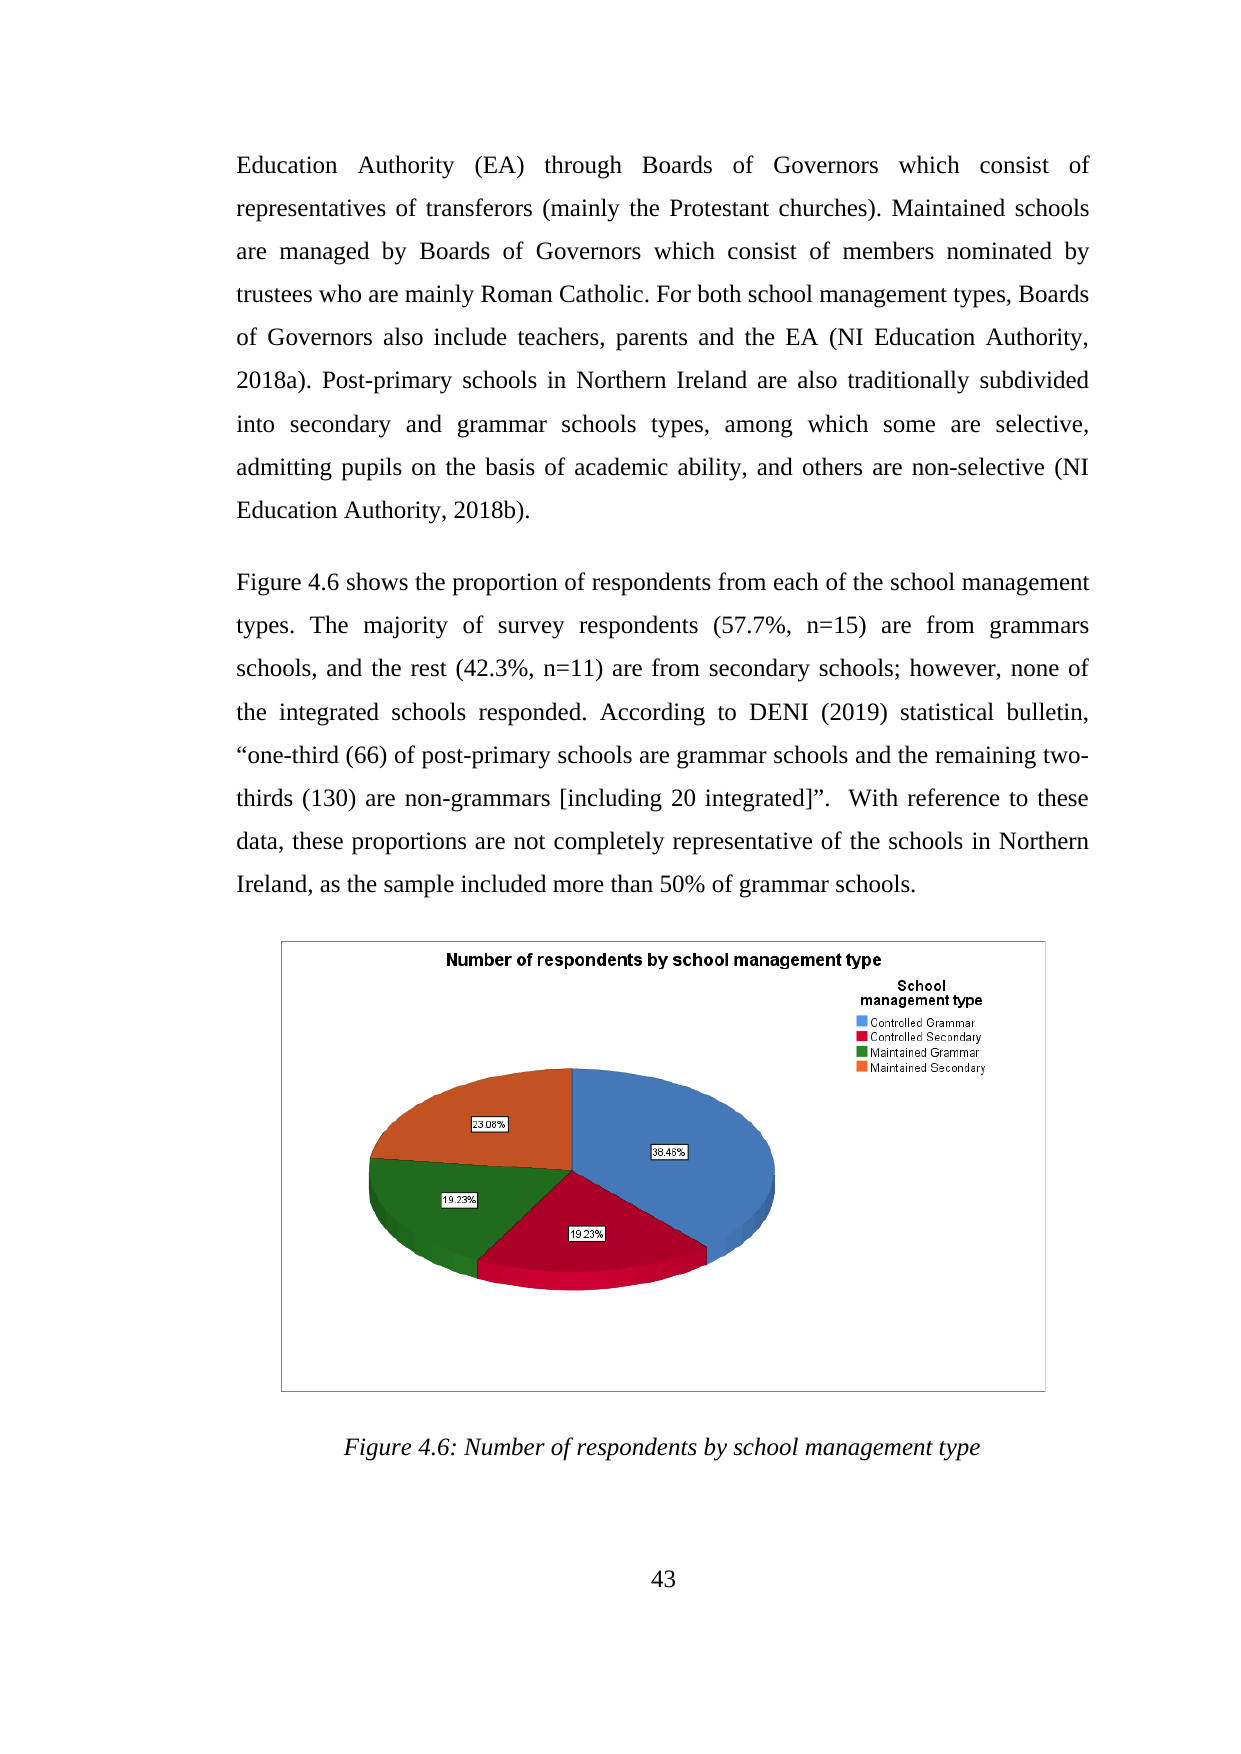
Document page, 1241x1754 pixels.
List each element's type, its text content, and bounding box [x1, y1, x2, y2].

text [236, 150, 1090, 524]
picture [281, 941, 1046, 1392]
text Figure 4.6 shows the proportion of respondents from each of the school management types. The majority of survey respondents (57.7%, n=15) are from grammars schools, and the rest (42.3%, n=11) are from secondary schools; however, none of the integrated schools responded. According to DENI (2019) statistical bulletin, “one-third (66) of post-primary schools are grammar schools and the remaining two-thirds (130) are non-grammars [including 20 integrated]”. With reference to these data, these proportions are not completely representative of the schools in Northern Ireland, as the sample included more than 50% of grammar schools. [236, 567, 1090, 898]
